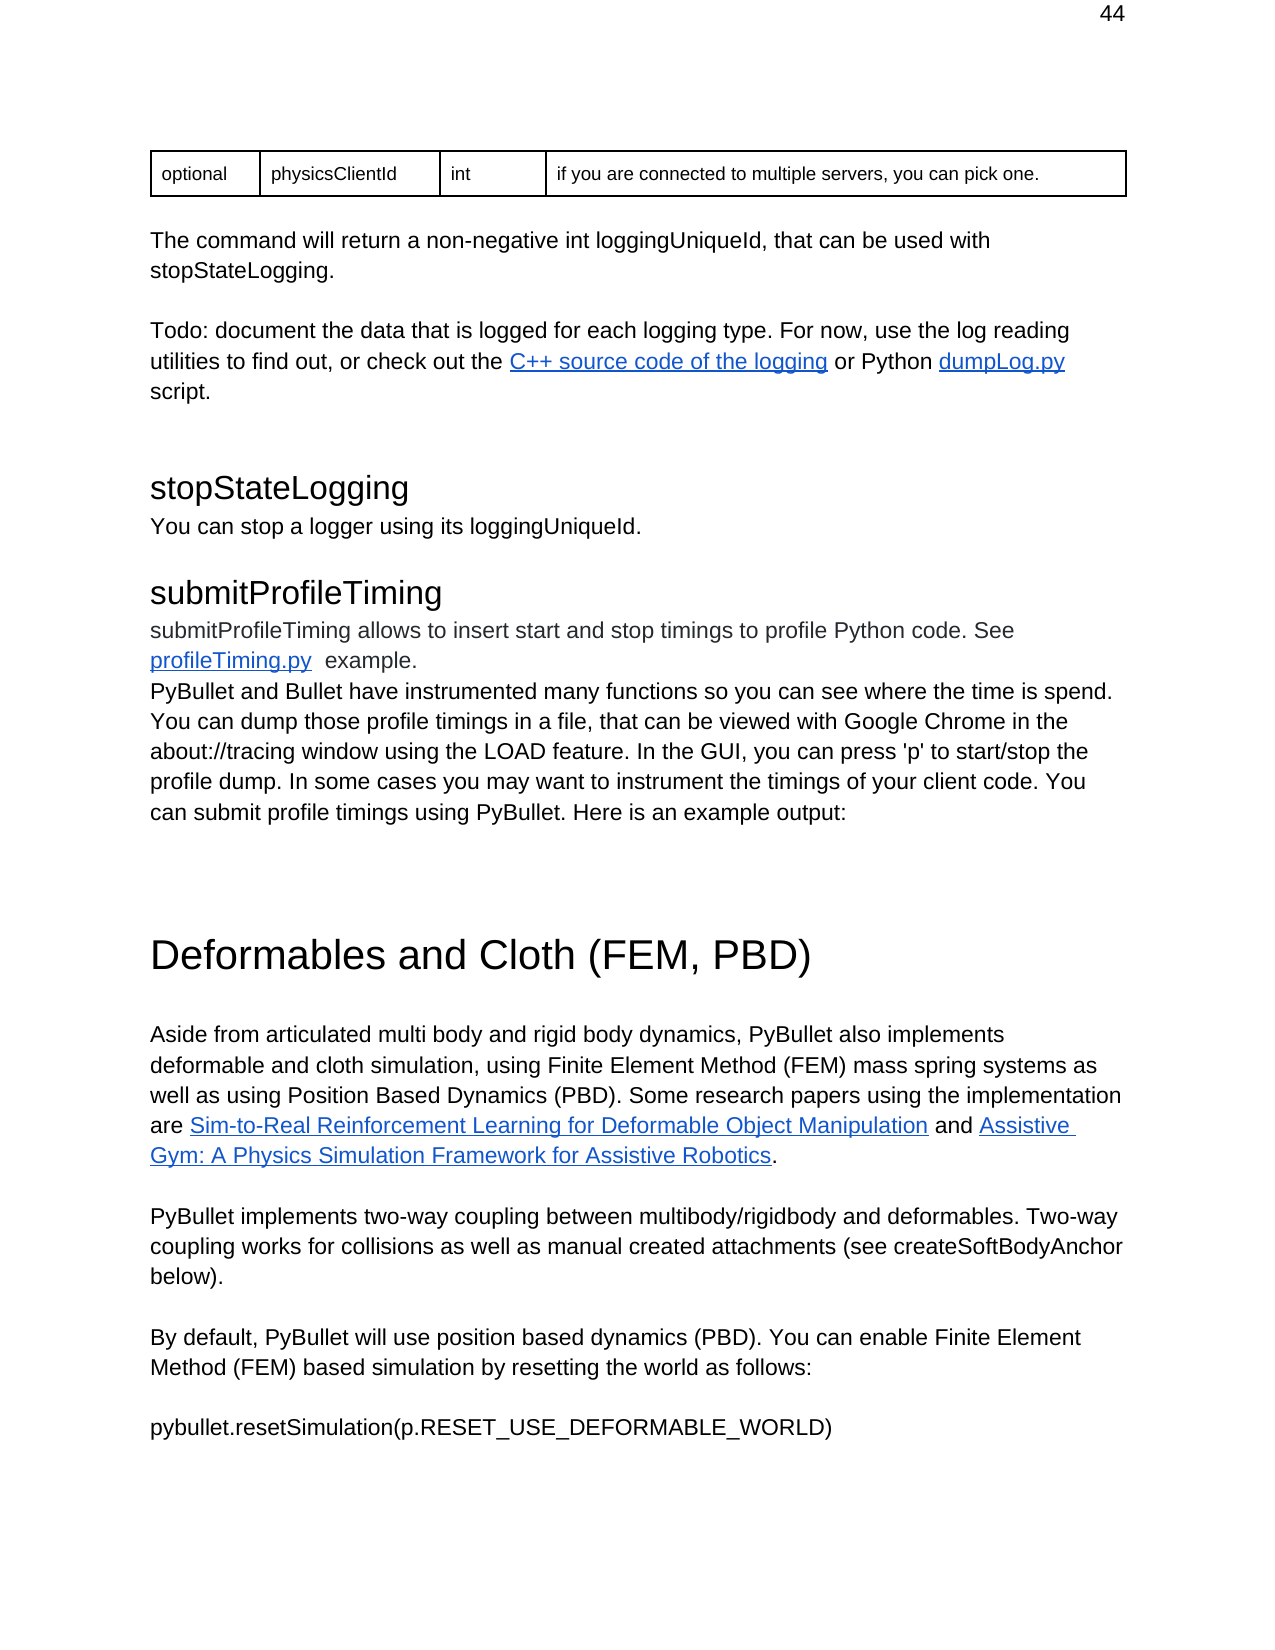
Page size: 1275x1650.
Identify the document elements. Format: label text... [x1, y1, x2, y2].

text submitProfileTiming [150, 573, 1125, 611]
table_cell int [441, 152, 545, 194]
text You can stop a logger using its loggingUniqueId. [150, 513, 1125, 539]
text By default, PyBullet will use position based dynamics (PBD). You can enable Finite Element Method (FEM) based simulation by resetting the world as follows: [150, 1323, 1125, 1380]
text The command will return a non-negative int loggingUniqueId, that can be used with stopStateLogging. [150, 227, 1125, 283]
text Todo: document the data that is logged for each logging type. For now, use the log reading utilities to find out, or check out the C++ source code of the logging or Python dumpLog.py script. [150, 317, 1125, 404]
text Aside from articulated multi body and rigid body dynamics, PyBullet also implements deformable and cloth simulation, using Finite Element Method (FEM) mass spring systems as well as using Position Based Dynamics (PBD). Some research papers using the implementation are Sim-to-Real Reinforcement Learning for Deformable Object Manipulation and Assistive Gym: A Physics Simulation Framework for Assistive Robotics. [150, 1021, 1125, 1168]
table_cell if you are connected to multiple servers, you can pick one. [547, 152, 1125, 194]
table_cell physicsClientId [261, 152, 439, 194]
text PyBullet and Bullet have instrumented many functions so you can see where the time is spend. You can dump those profile timings in a file, that can be viewed with Google Chrome in the about://tracing window using the LOAD feature. In the GUI, you can press 'p' to start/stop the profile dump. In some cases you may want to instrument the timings of your client code. You can submit profile timings using PyBullet. Here is an example output: [150, 678, 1125, 825]
text PyBullet implements two-way coupling between multibody/rigidbody and deformables. Two-way coupling works for collisions as well as manual created attachments (see createSoftBodyAnchor below). [150, 1203, 1125, 1289]
subtitle Deformables and Cloth (FEM, PBD) [150, 931, 1125, 979]
table_cell optional [152, 152, 259, 194]
text pybullet.resetSimulation(p.RESET_USE_DEFORMABLE_WORLD) [150, 1414, 1125, 1440]
text stopStateLogging [150, 468, 1125, 507]
text submitProfileTiming allows to insert start and stop timings to profile Python code. See profileTiming.py example. [150, 617, 1125, 674]
